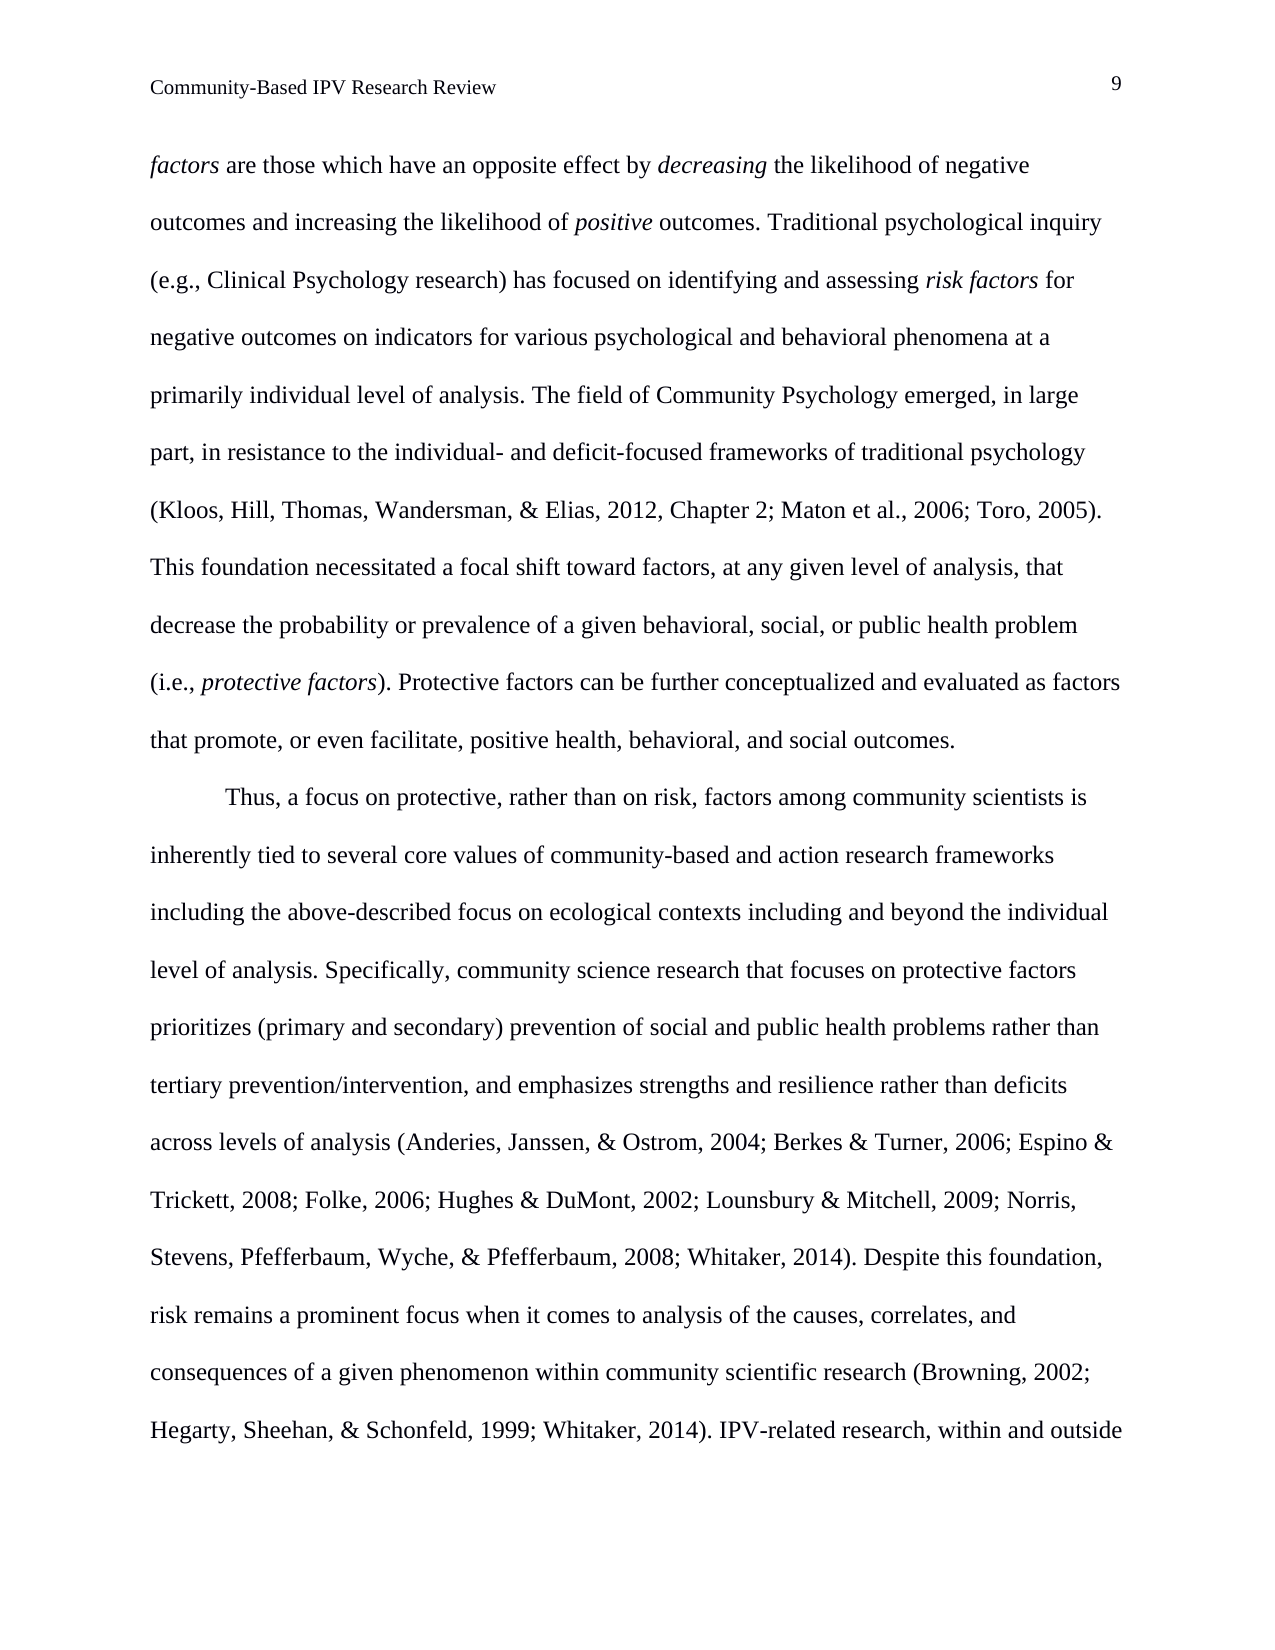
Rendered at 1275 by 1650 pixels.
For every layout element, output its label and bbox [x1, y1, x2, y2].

text [150, 782, 1125, 1444]
text [150, 150, 1125, 754]
